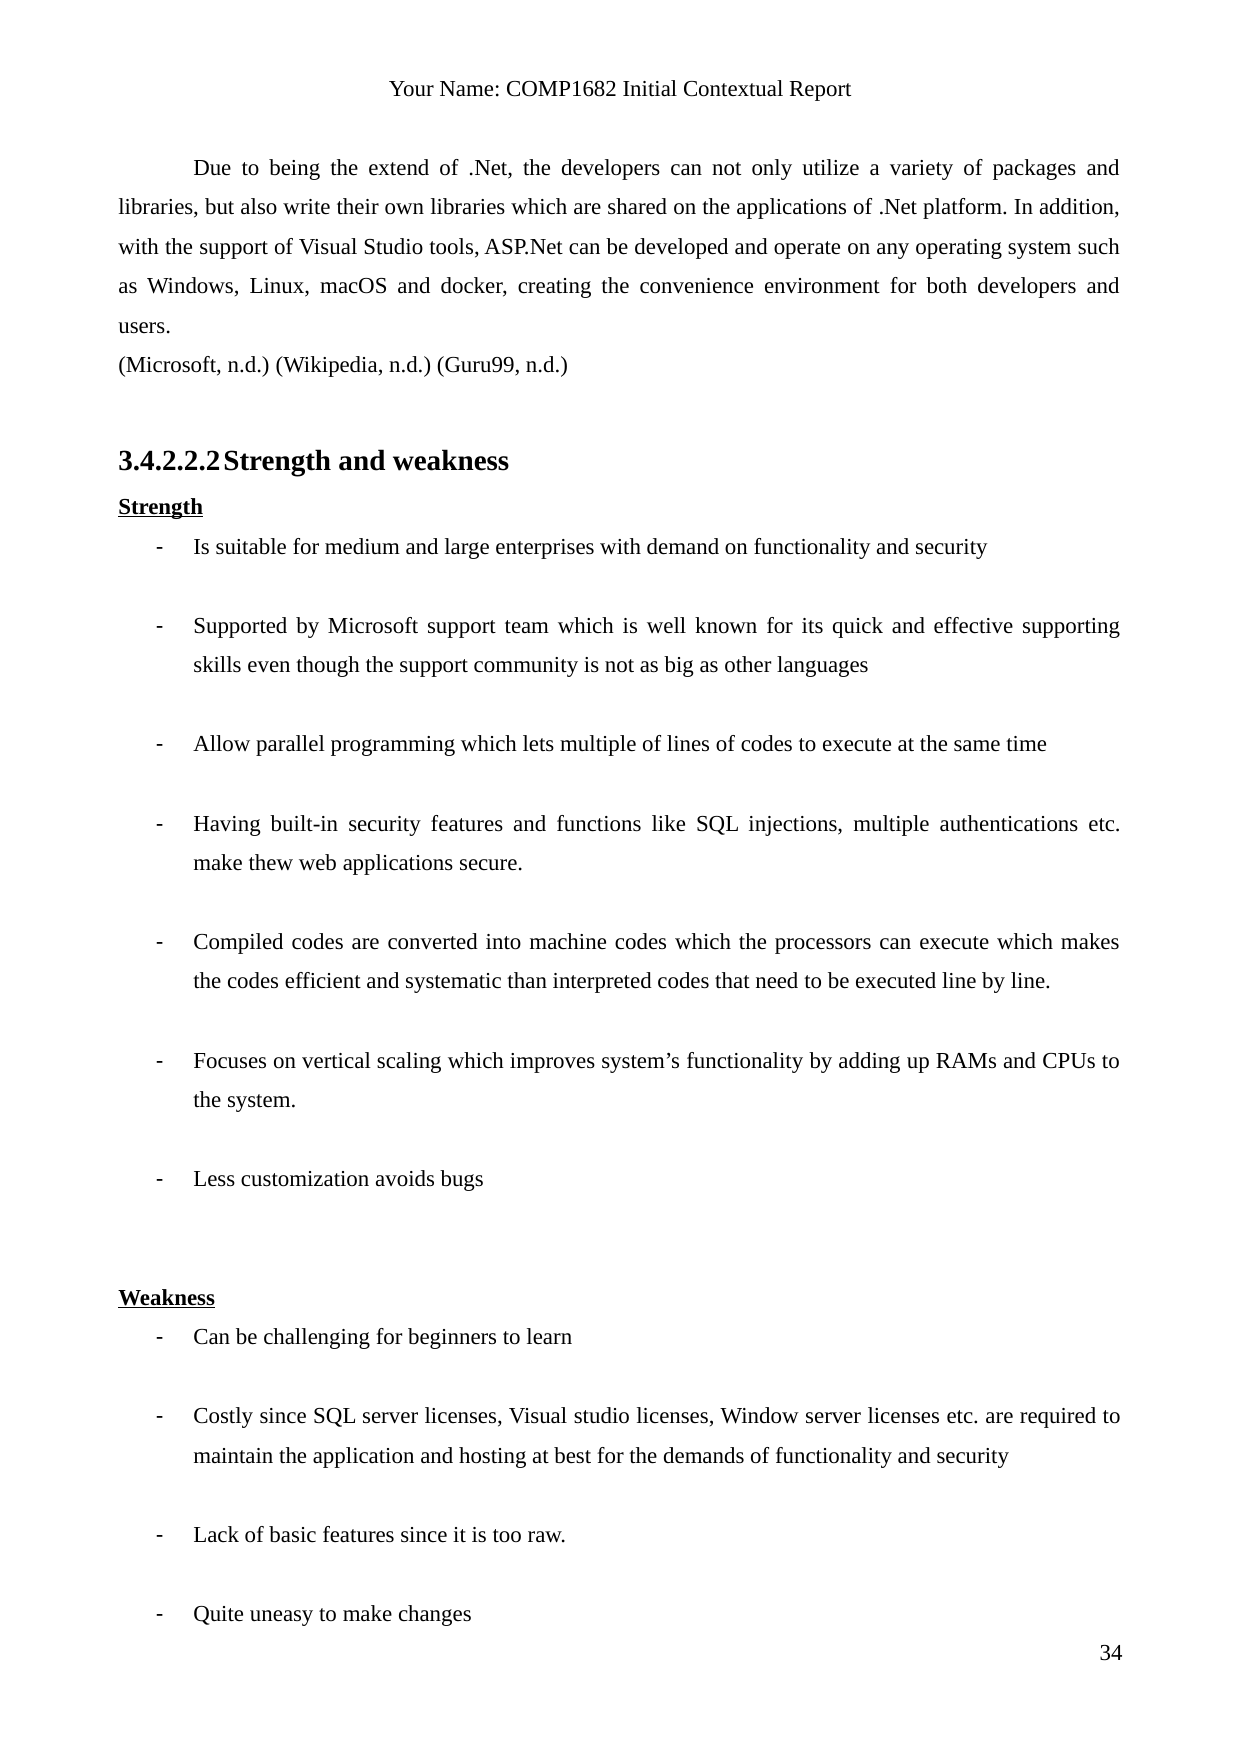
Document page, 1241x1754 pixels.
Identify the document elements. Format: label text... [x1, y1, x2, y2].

list Less customization avoids bugs [156, 1165, 1122, 1192]
list Allow parallel programming which lets multiple of lines of codes to execute at the same time [156, 730, 1122, 757]
list Can be challenging for beginners to learn [156, 1323, 1122, 1350]
subtitle Strength and weakness [118, 443, 1122, 476]
text Strength [118, 493, 1122, 519]
list Quite uneasy to make changes [156, 1600, 1122, 1627]
list Costly since SQL server licenses, Visual studio licenses, Window server licenses etc. are required to maintain the application and hosting at best for the demands of functionality and security [156, 1402, 1122, 1468]
list Is suitable for medium and large enterprises with demand on functionality and security [156, 533, 1122, 559]
list Lack of basic features since it is too raw. [156, 1521, 1122, 1547]
list Compiled codes are converted into machine codes which the processors can execute which makes the codes efficient and systematic than interpreted codes that need to be executed line by line. [156, 928, 1122, 994]
list Having built-in security features and functions like SQL injections, multiple authentications etc. make thew web applications secure. [156, 809, 1122, 875]
list Focuses on vertical scaling which improves system’s functionality by adding up RAMs and CPUs to the system. [156, 1047, 1122, 1112]
list Supported by Microsoft support team which is well known for its quick and effective supporting skills even though the support community is not as big as other languages [156, 612, 1122, 678]
text Weakness [118, 1284, 1122, 1310]
text Due to being the extend of .Net, the developers can not only utilize a variety of packages and libraries, but also write their own libraries which are shared on the applications of .Net platform. In addition, with the support of Visual Studio tools, ASP.Net can be developed and operate on any operating system such as Windows, Linux, macOS and docker, creating the convenience environment for both developers and users. [118, 154, 1122, 338]
